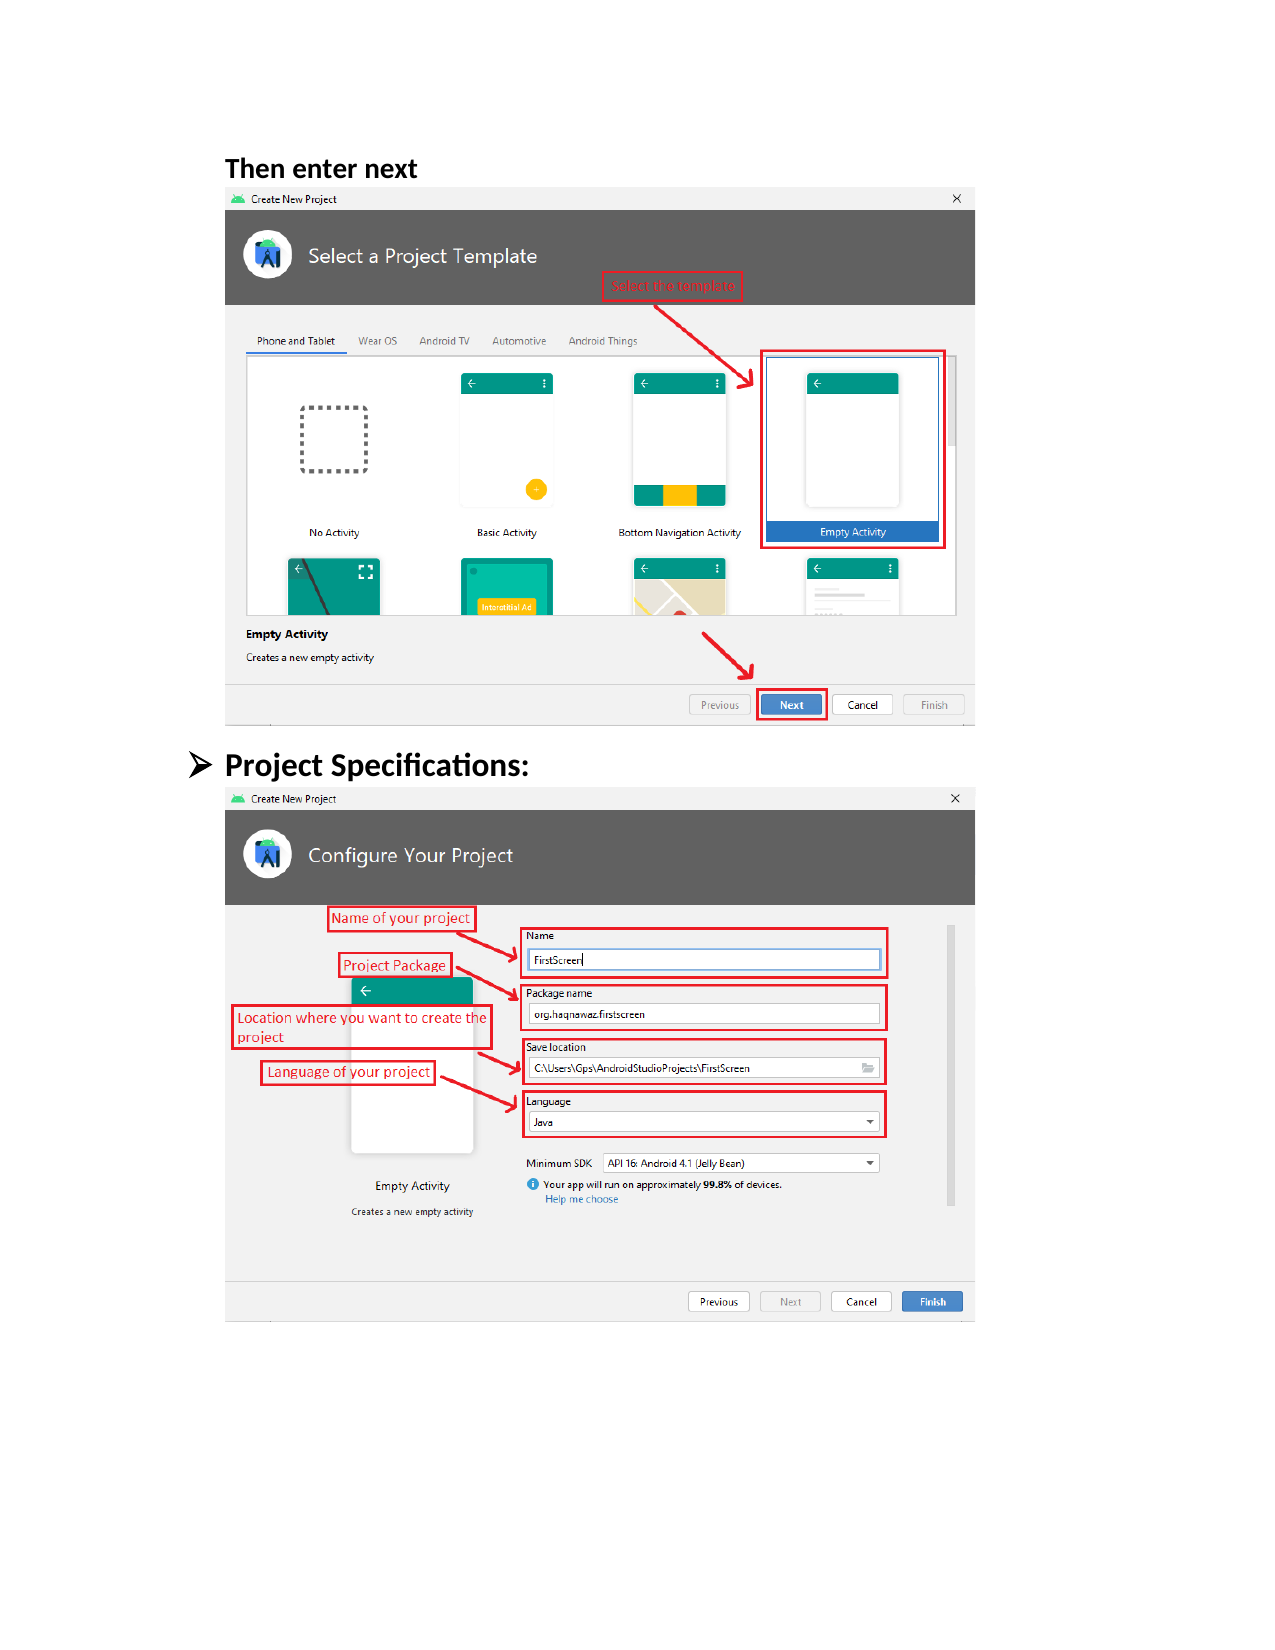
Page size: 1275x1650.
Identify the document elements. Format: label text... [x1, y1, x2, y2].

picture [225, 187, 976, 726]
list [187, 744, 1125, 1330]
picture [225, 787, 976, 1322]
